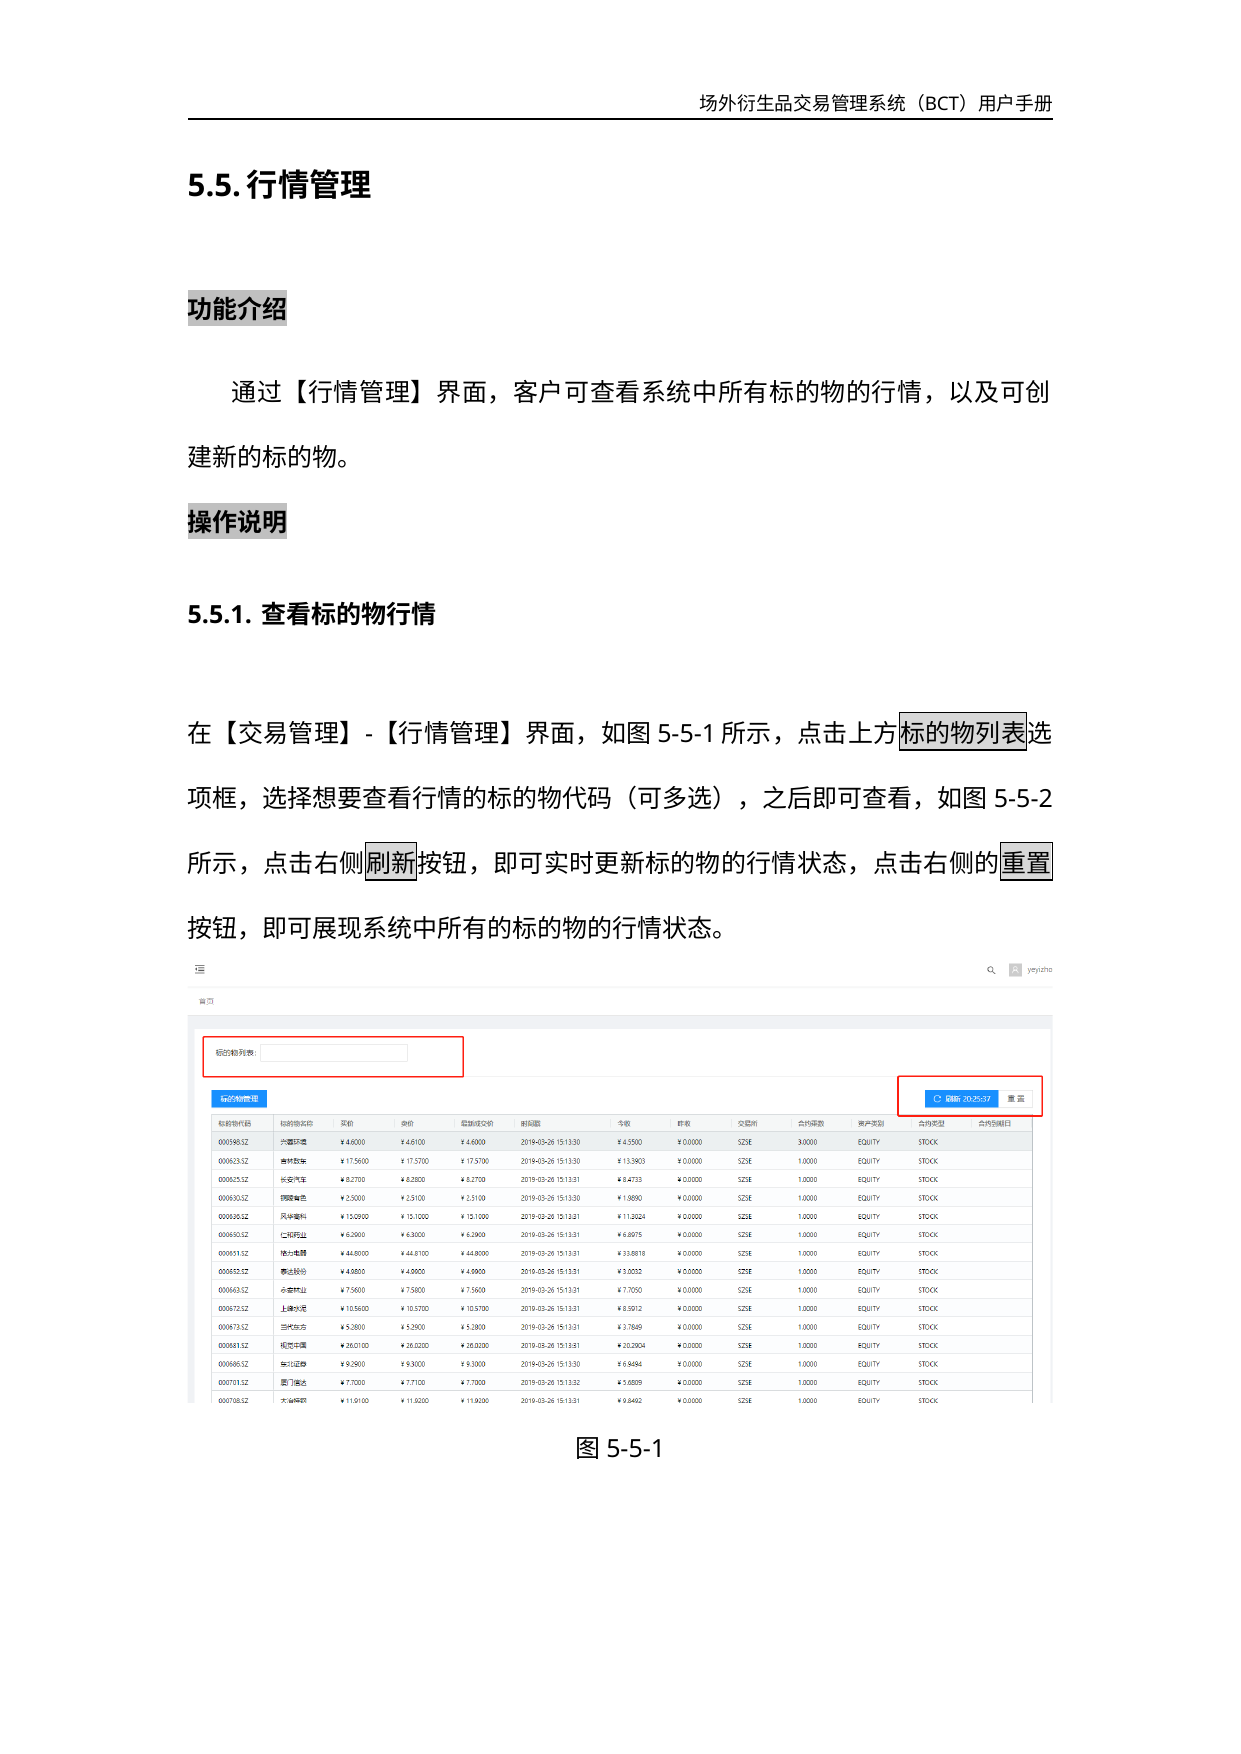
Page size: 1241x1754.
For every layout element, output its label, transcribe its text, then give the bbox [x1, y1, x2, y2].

text 通过【行情管理】界面，客户可查看系统中所有标的物的行情，以及可创建新的标的物。 [187, 358, 1053, 488]
text 功能介绍 [187, 275, 1053, 340]
text 操作说明 [187, 488, 1053, 553]
picture [187, 958, 1053, 1403]
subtitle 查看标的物行情 [187, 580, 1053, 645]
text 在【交易管理】-【行情管理】界面，如图5-5-1所示，点击上方标的物列表选项框，选择想要查看行情的标的物代码（可多选），之后即可查看，如图5-5-2所示，点击右侧刷新按钮，即可实时更新标的物的行情状态，点击右侧的重置按钮，即可展现系统中所有的标的物的行情状态。 [187, 699, 1053, 958]
text 图 5-5-1 [187, 1414, 1053, 1479]
subtitle 行情管理 [187, 150, 1053, 215]
